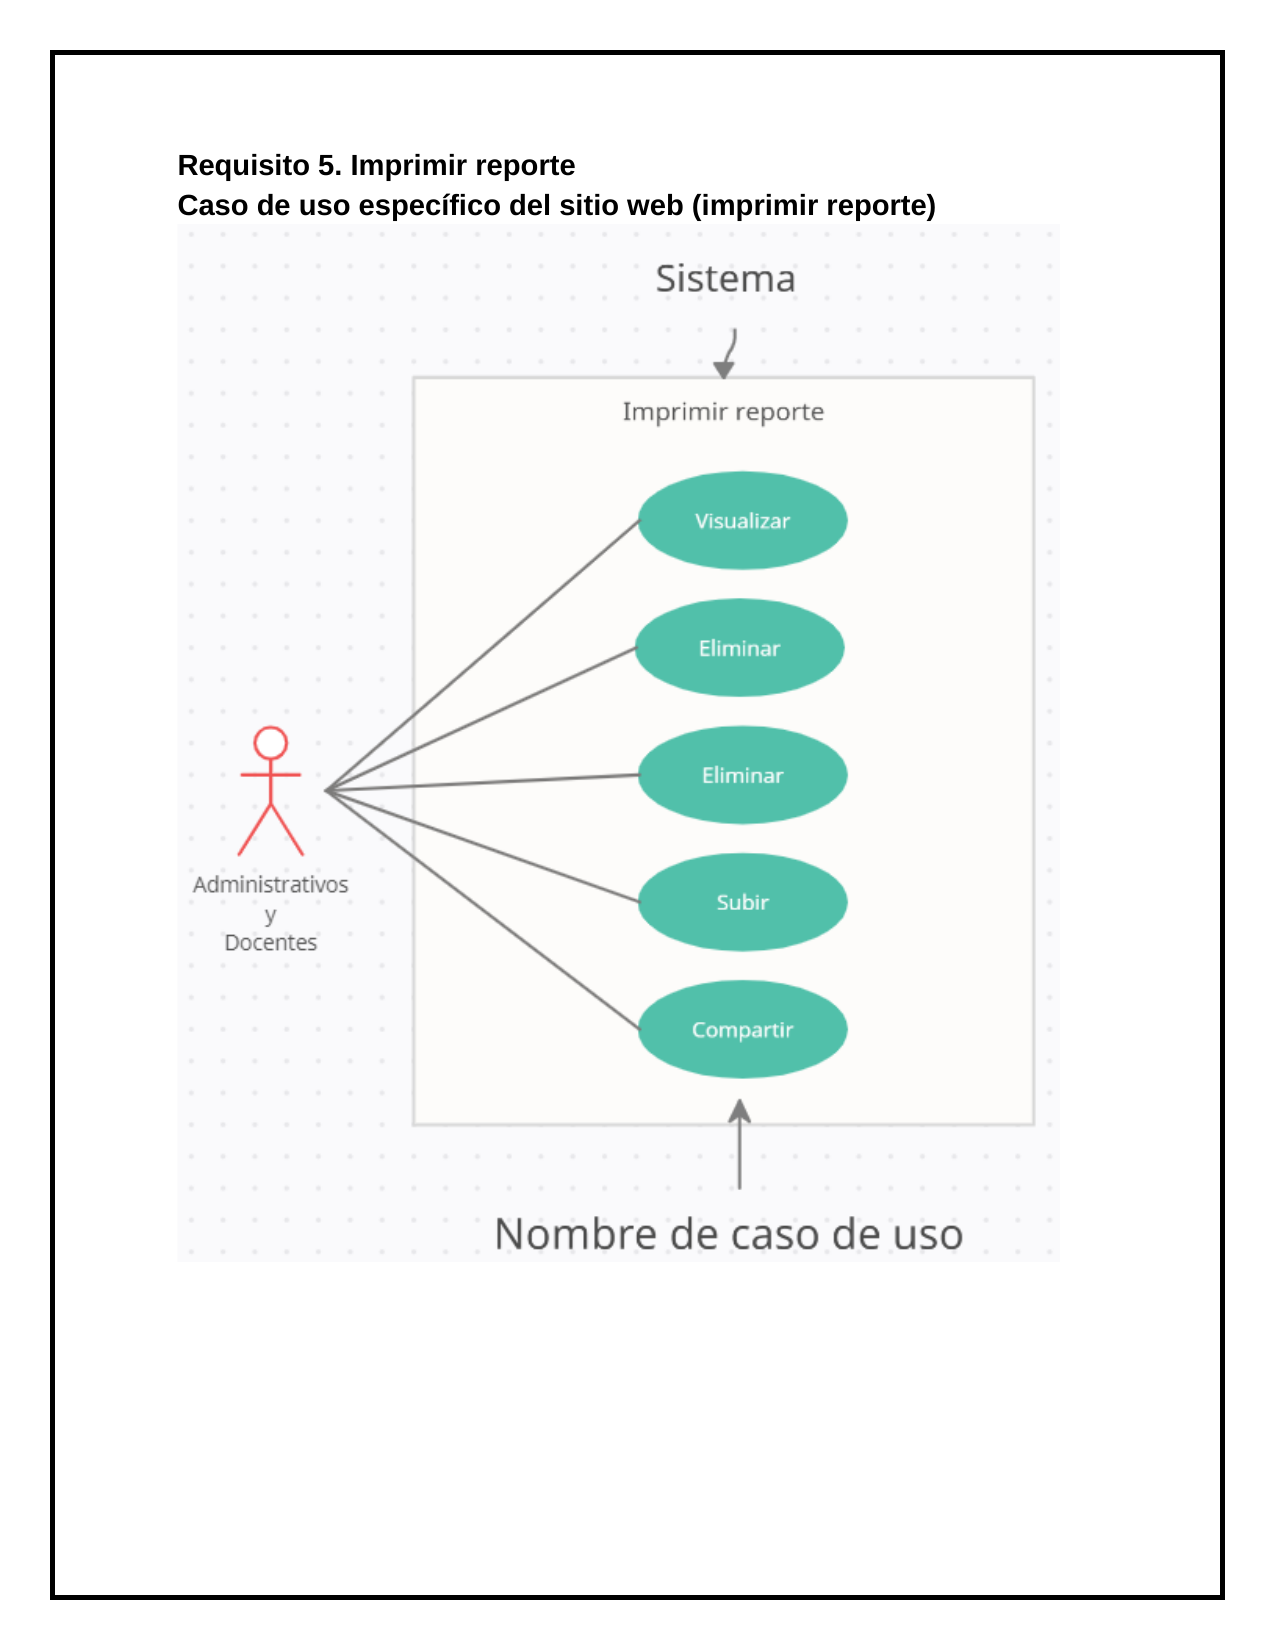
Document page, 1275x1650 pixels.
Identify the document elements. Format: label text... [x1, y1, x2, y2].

subtitle Requisito 5. Imprimir reporte [177, 148, 1098, 181]
picture [177, 224, 1060, 1262]
subtitle Caso de uso específico del sitio web (imprimir reporte) [177, 188, 1098, 221]
